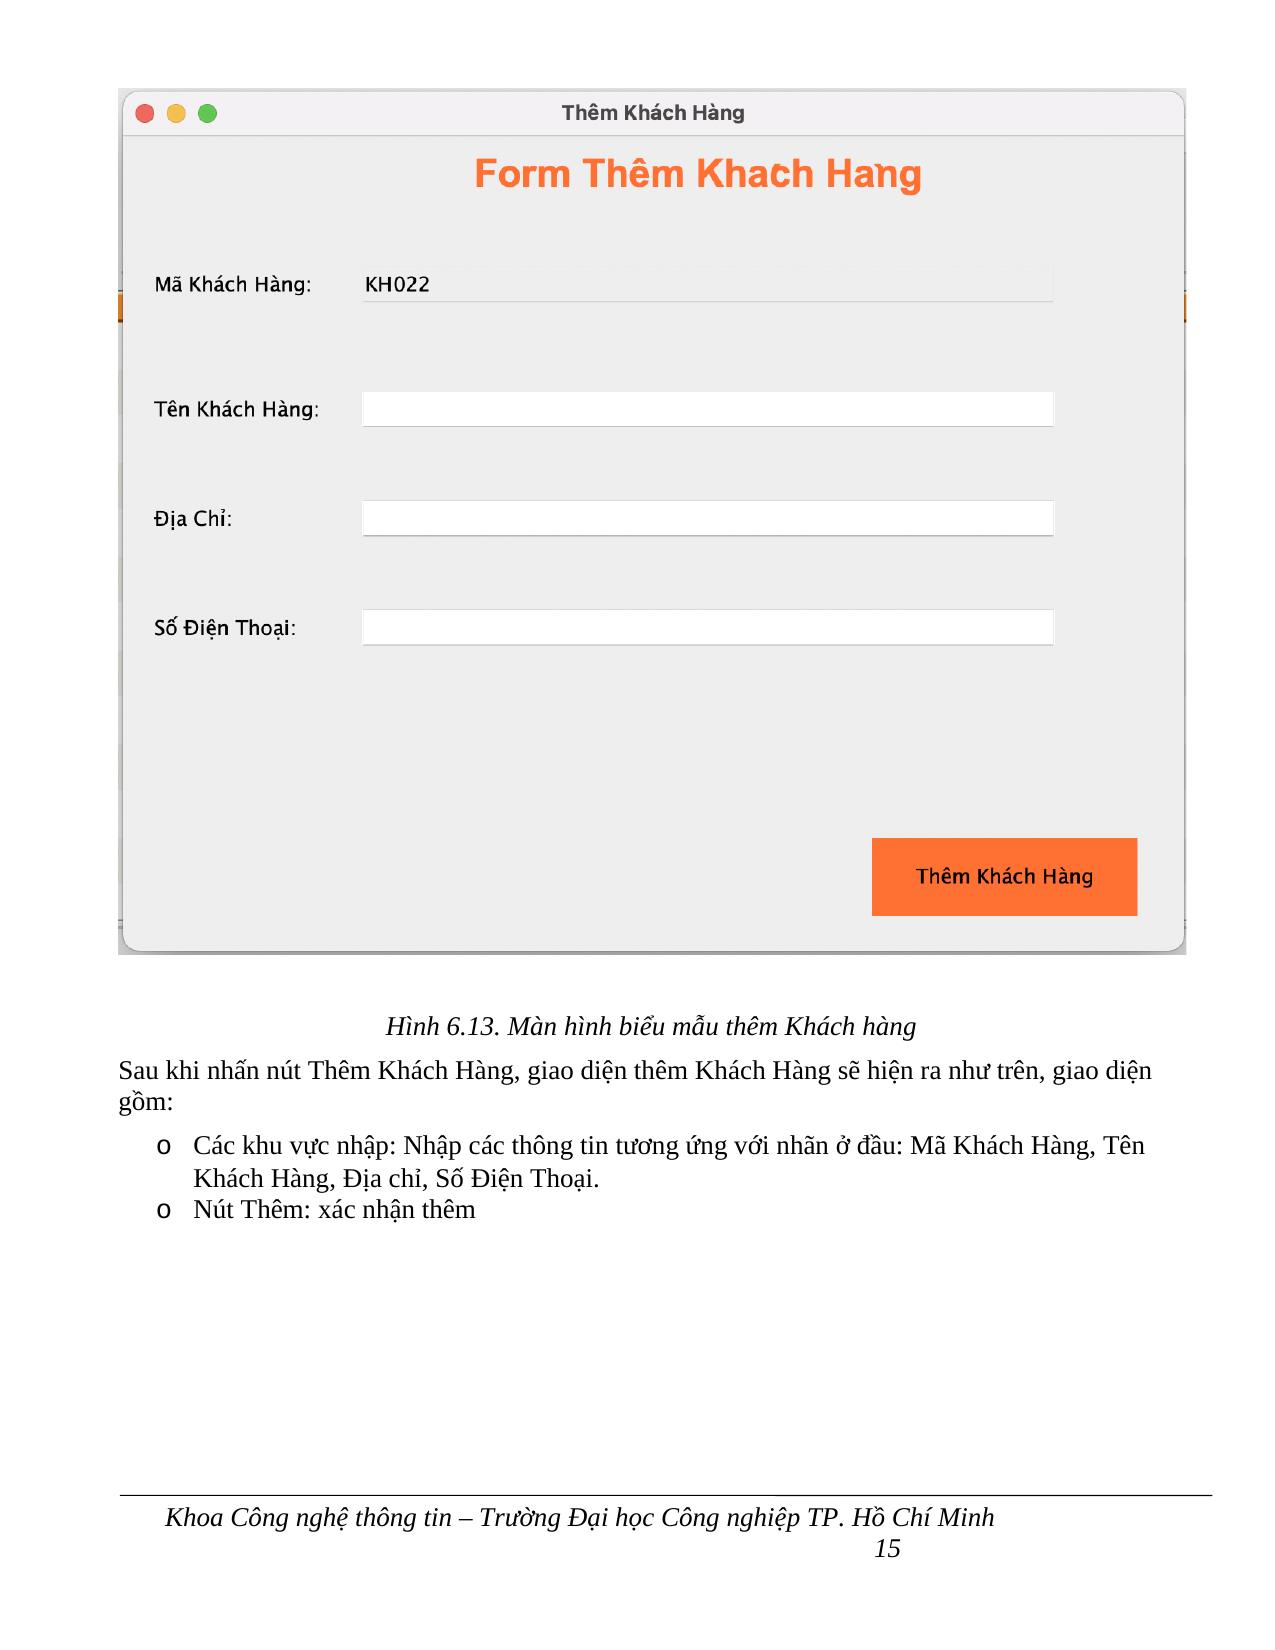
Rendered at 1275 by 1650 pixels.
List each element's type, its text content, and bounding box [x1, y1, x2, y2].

text Sau khi nhấn nút Thêm Khách Hàng, giao diện thêm Khách Hàng sẽ hiện ra như trên, giao diện gồm: [118, 1054, 1186, 1116]
list Các khu vực nhập: Nhập các thông tin tương ứng với nhãn ở đầu: Mã Khách Hàng, Tên Khách Hàng, Địa chỉ, Số Điện Thoại. [156, 1129, 1186, 1193]
list Nút Thêm: xác nhận thêm [156, 1193, 1186, 1227]
picture [118, 88, 1187, 955]
text Hình 6.13. Màn hình biểu mẫu thêm Khách hàng [118, 1010, 1186, 1041]
